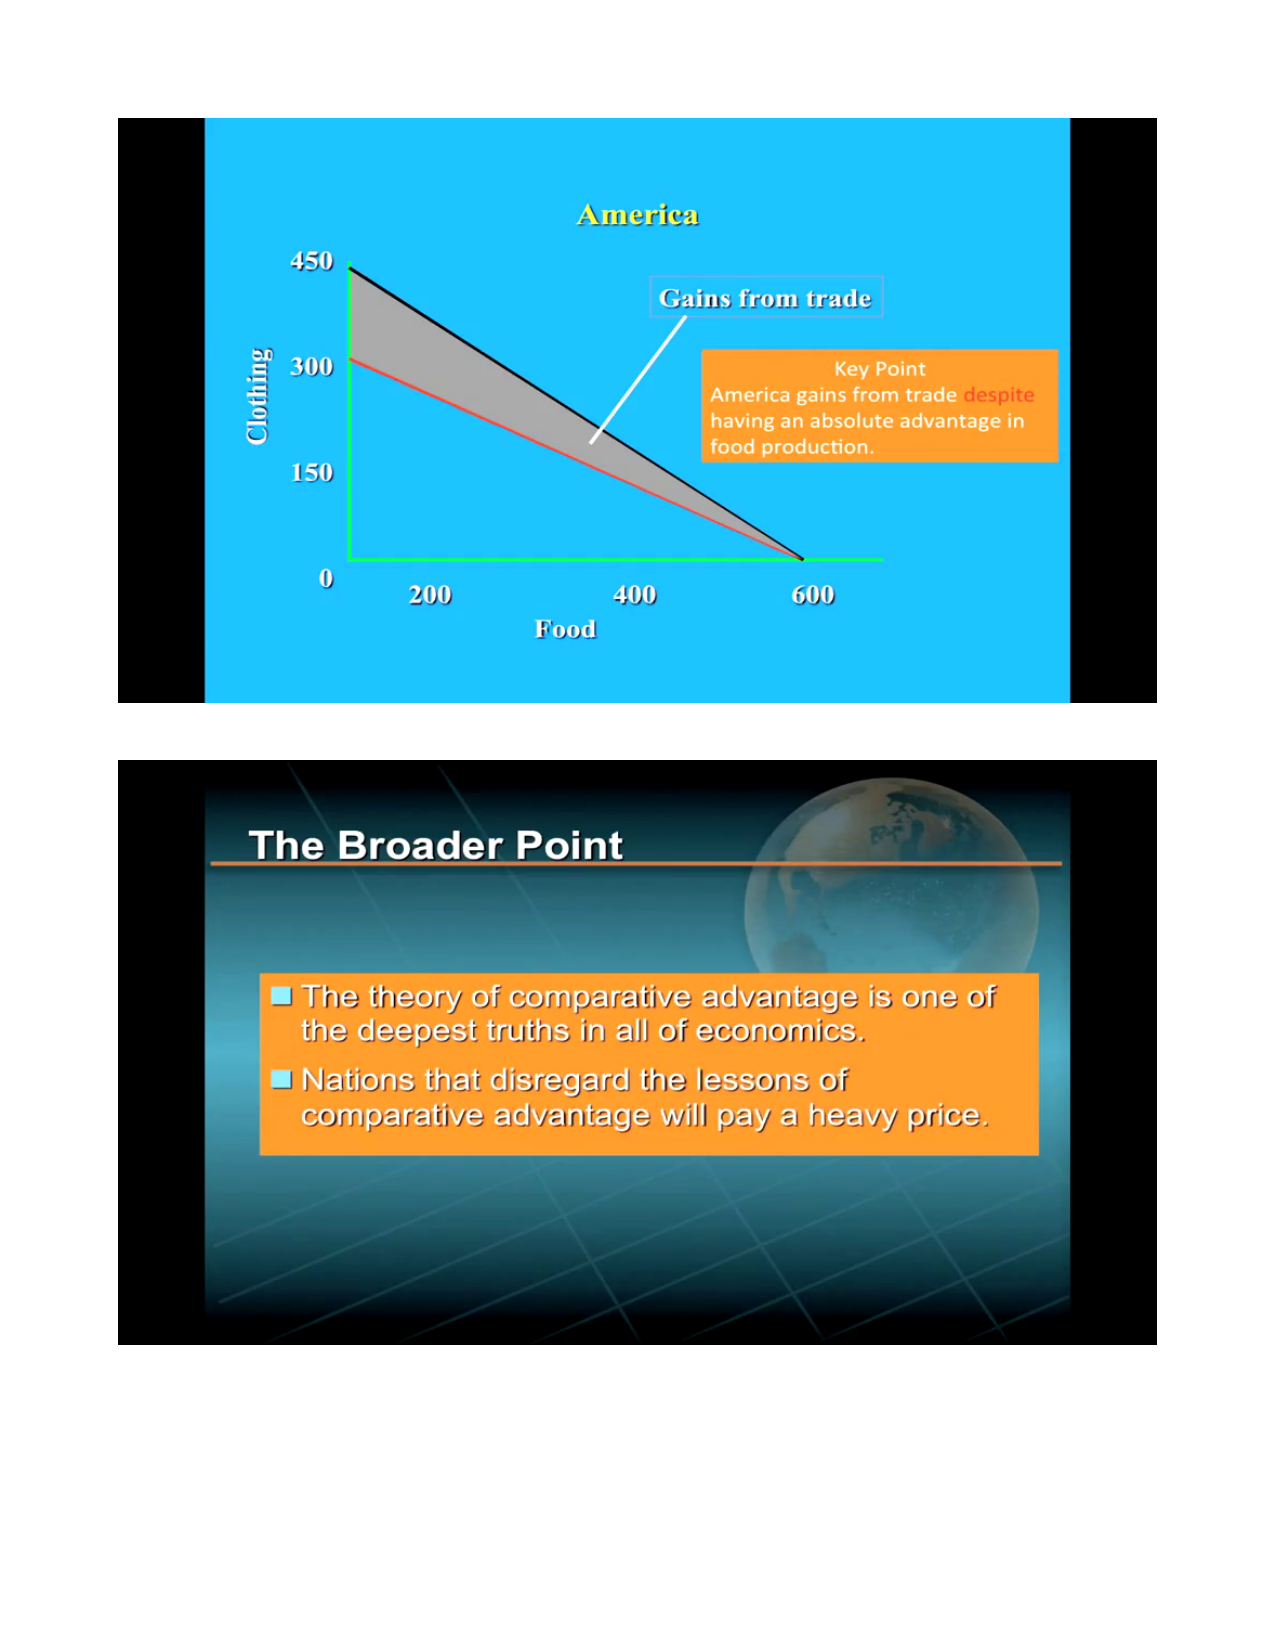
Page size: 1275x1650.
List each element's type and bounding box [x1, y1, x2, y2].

picture [118, 118, 1157, 703]
picture [118, 760, 1157, 1345]
